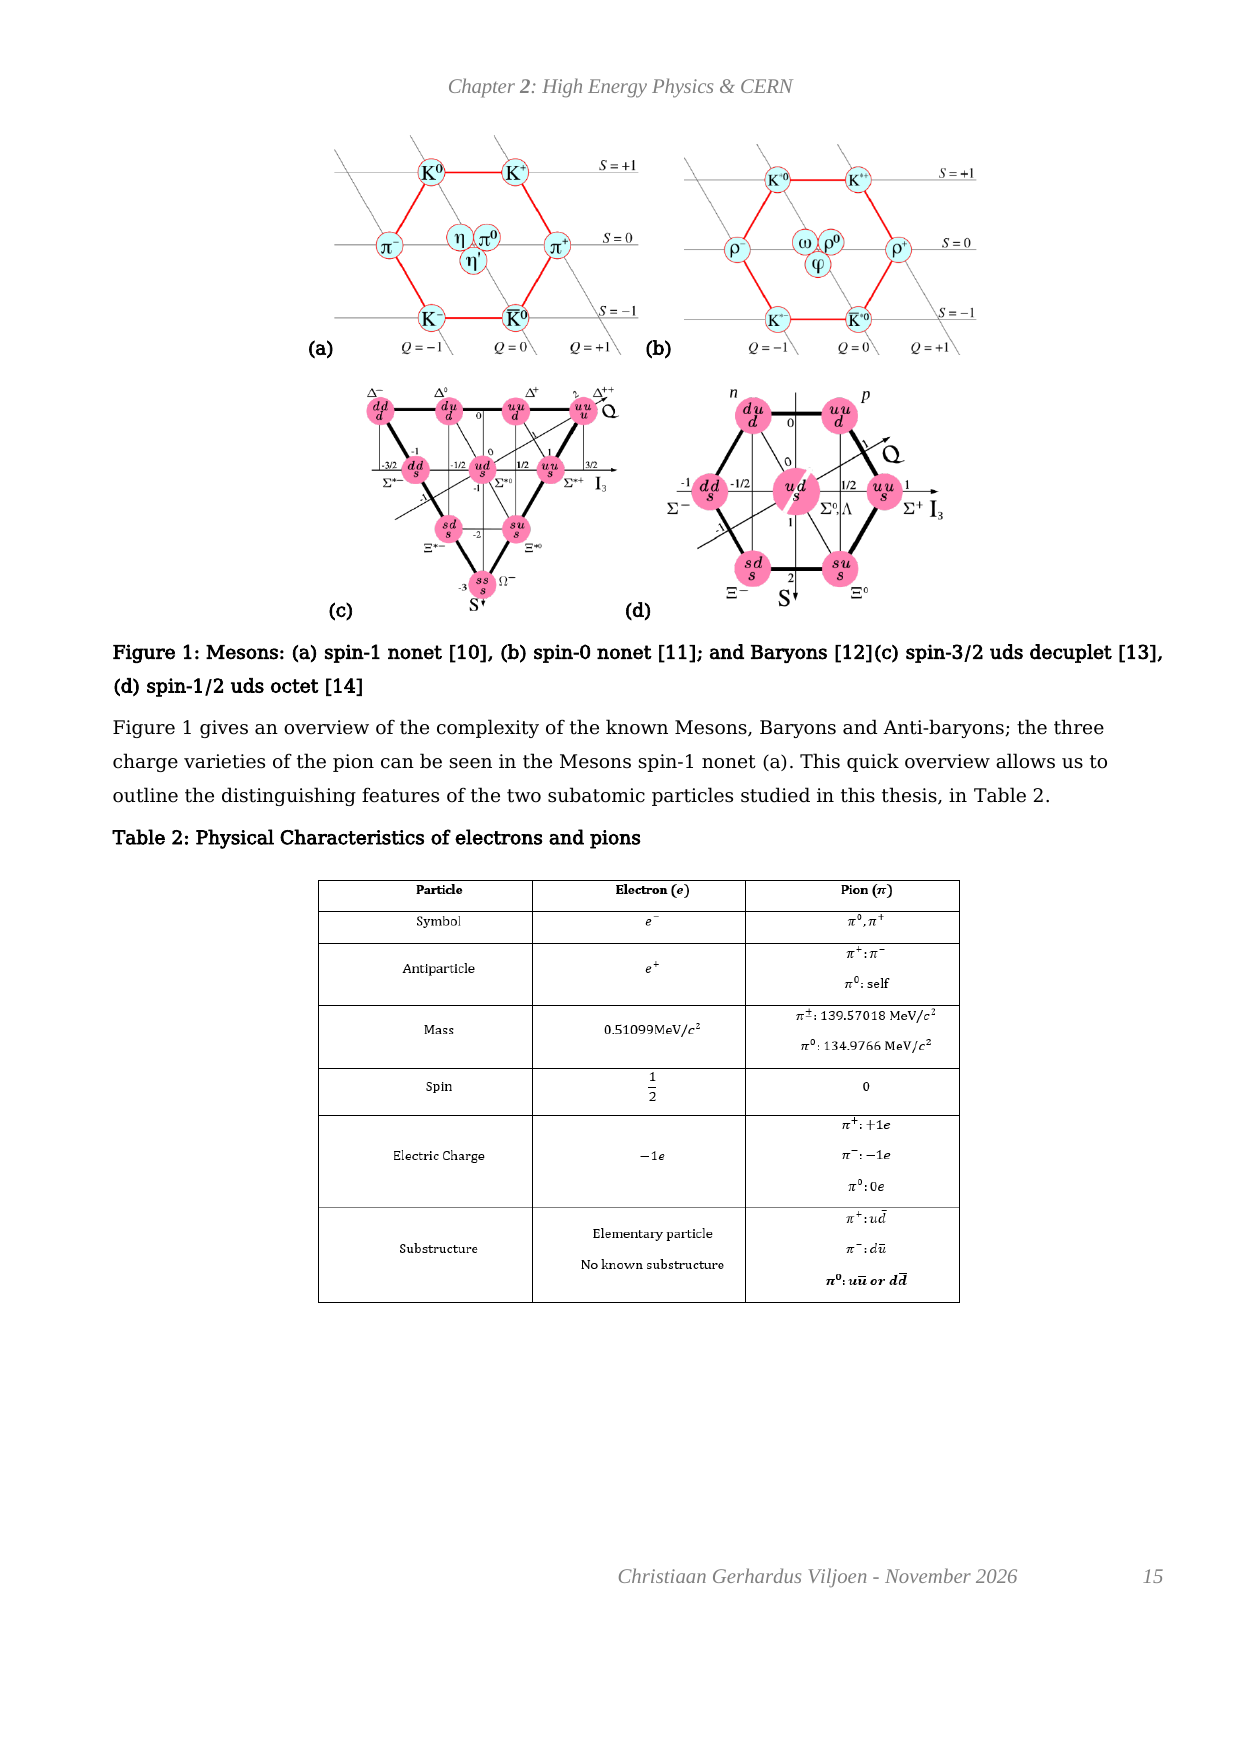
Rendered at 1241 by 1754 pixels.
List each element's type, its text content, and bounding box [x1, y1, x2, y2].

picture [684, 144, 977, 355]
picture [657, 378, 951, 617]
picture [305, 867, 973, 1316]
picture [360, 380, 624, 617]
text Figure 1: Mesons: (a) spin-1 nonet , (b) spin-0 nonet; and Baryons (c) spin-3/2 uds decuplet , (d) spin-1/2 uds octet [112, 640, 1165, 696]
picture [334, 135, 639, 355]
text Table 2: Physical Characteristics of electrons and pions [112, 825, 1165, 848]
text Figure 1 gives an overview of the complexity of the known Mesons, Baryons and Anti-baryons; the three charge varieties of the pion can be seen in the Mesons spin-1 nonet (a). This quick overview allows us to outline the distinguishing features of the two subatomic particles studied in this thesis, in Table 2. [112, 716, 1165, 806]
